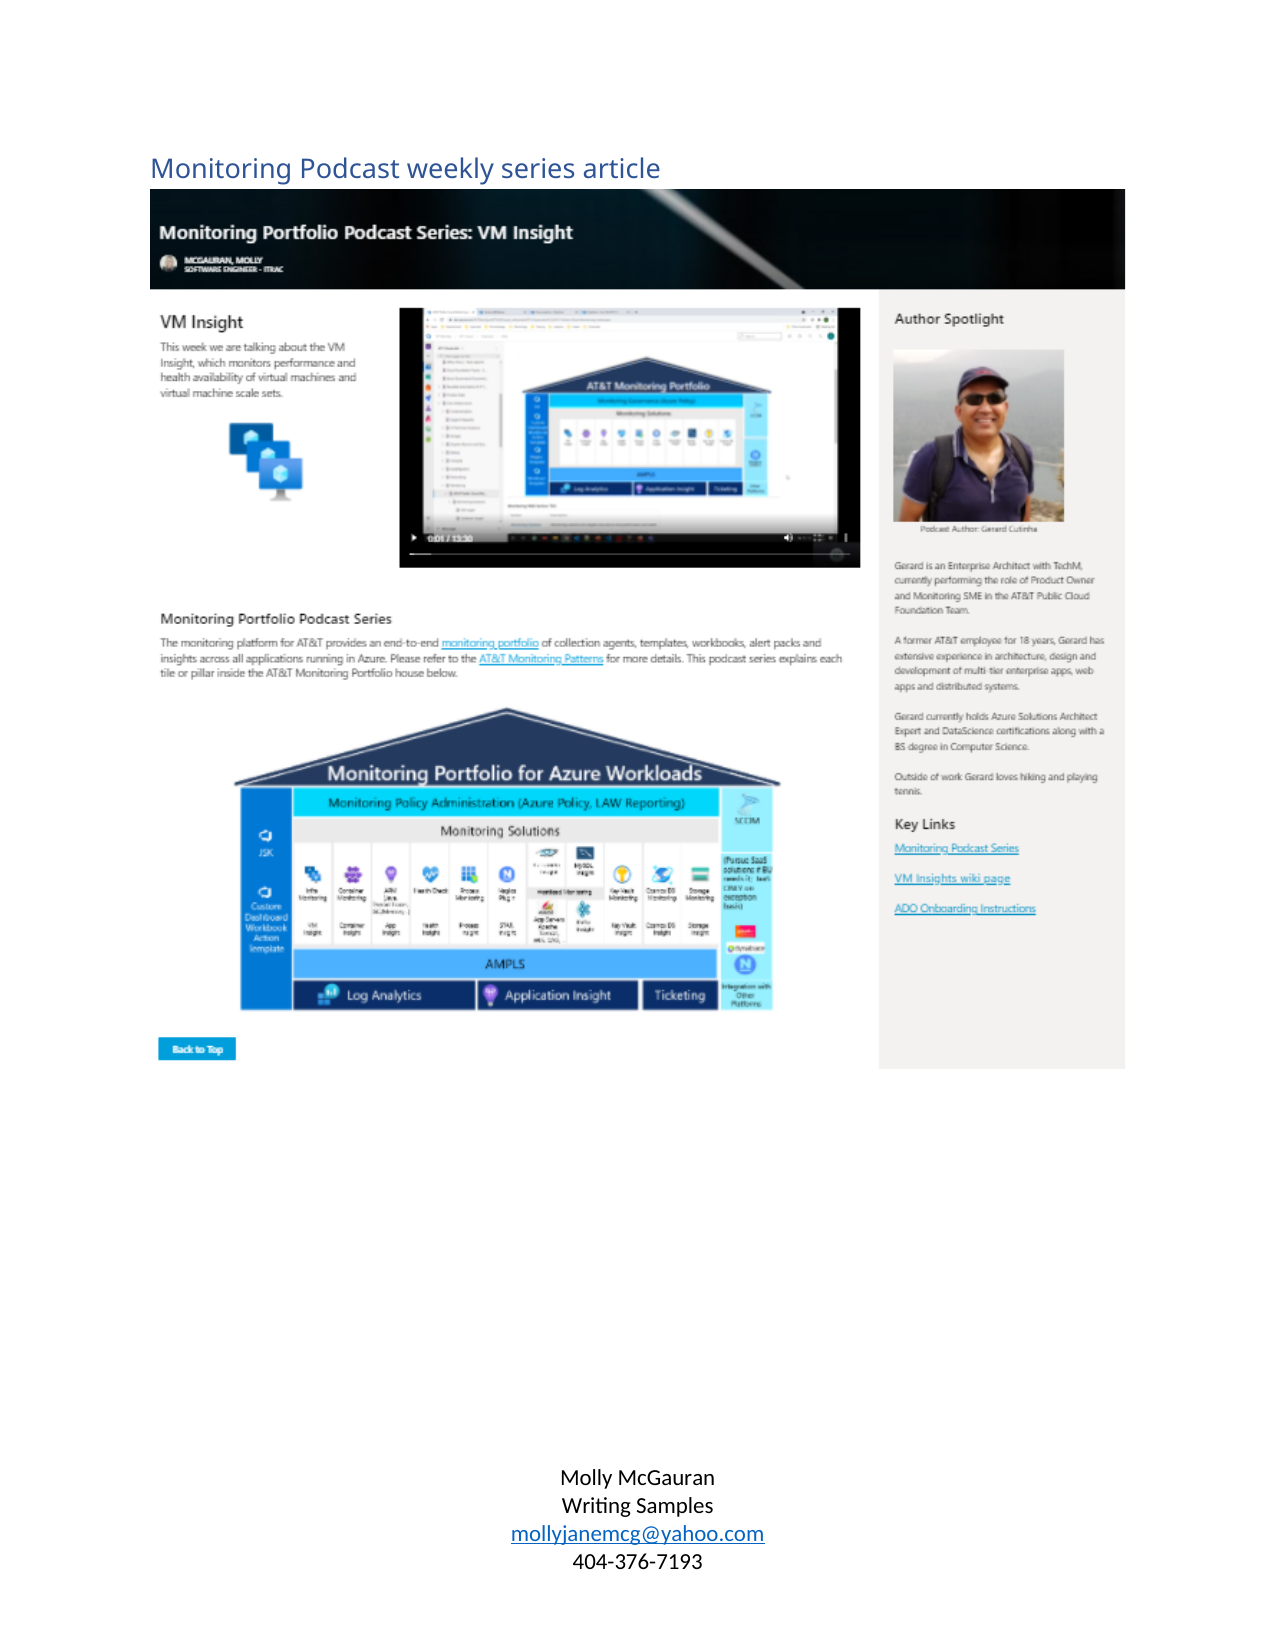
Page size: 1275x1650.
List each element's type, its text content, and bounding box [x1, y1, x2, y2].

picture [150, 189, 1125, 1069]
subtitle Monitoring Podcast weekly series article [150, 150, 1125, 187]
